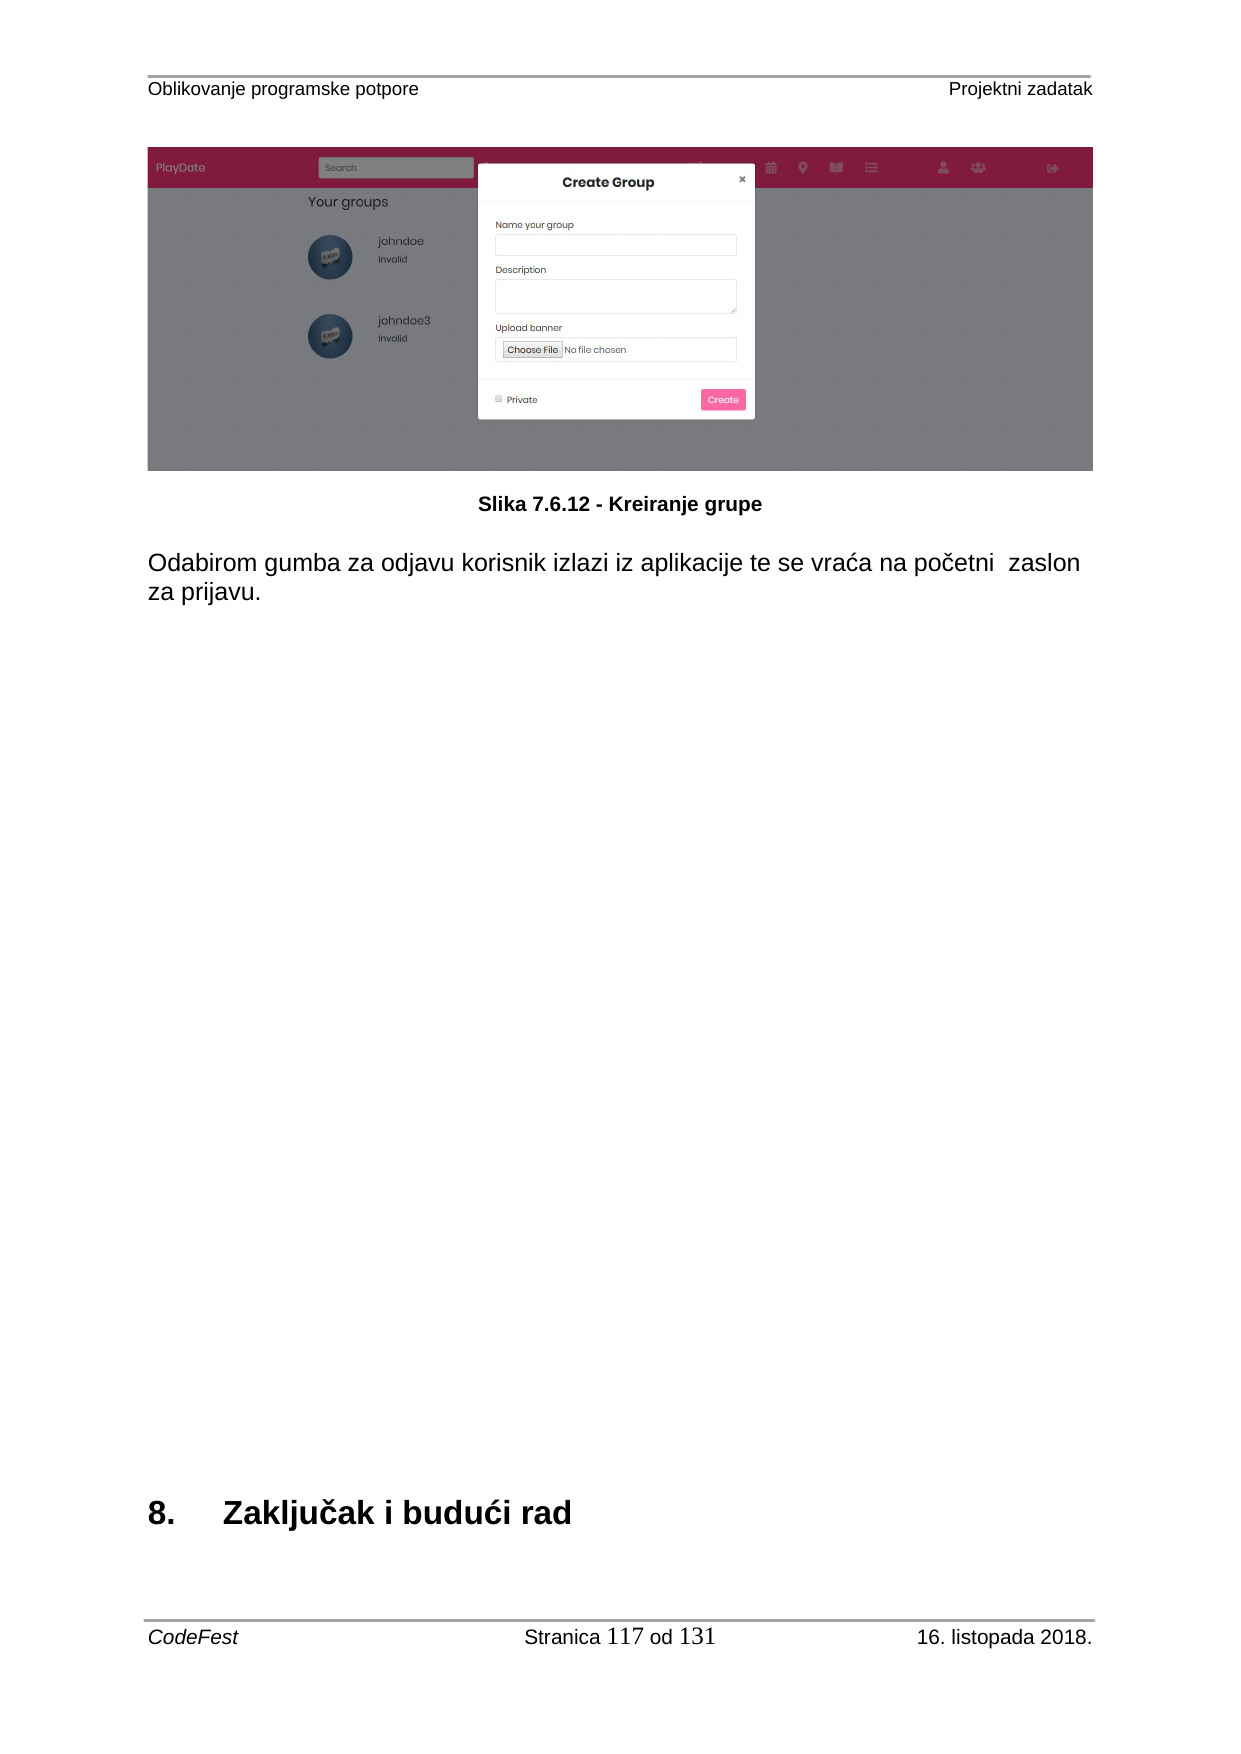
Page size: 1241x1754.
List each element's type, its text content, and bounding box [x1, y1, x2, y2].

text Odabirom gumba za odjavu korisnik izlazi iz aplikacije te se vraća na početni zaslon za prijavu. [148, 548, 1093, 606]
picture [147, 147, 1093, 471]
subtitle 8. Zaključak i budući rad [148, 1493, 1093, 1532]
subtitle Slika 7.6.12 - Kreiranje grupe [148, 491, 1093, 515]
